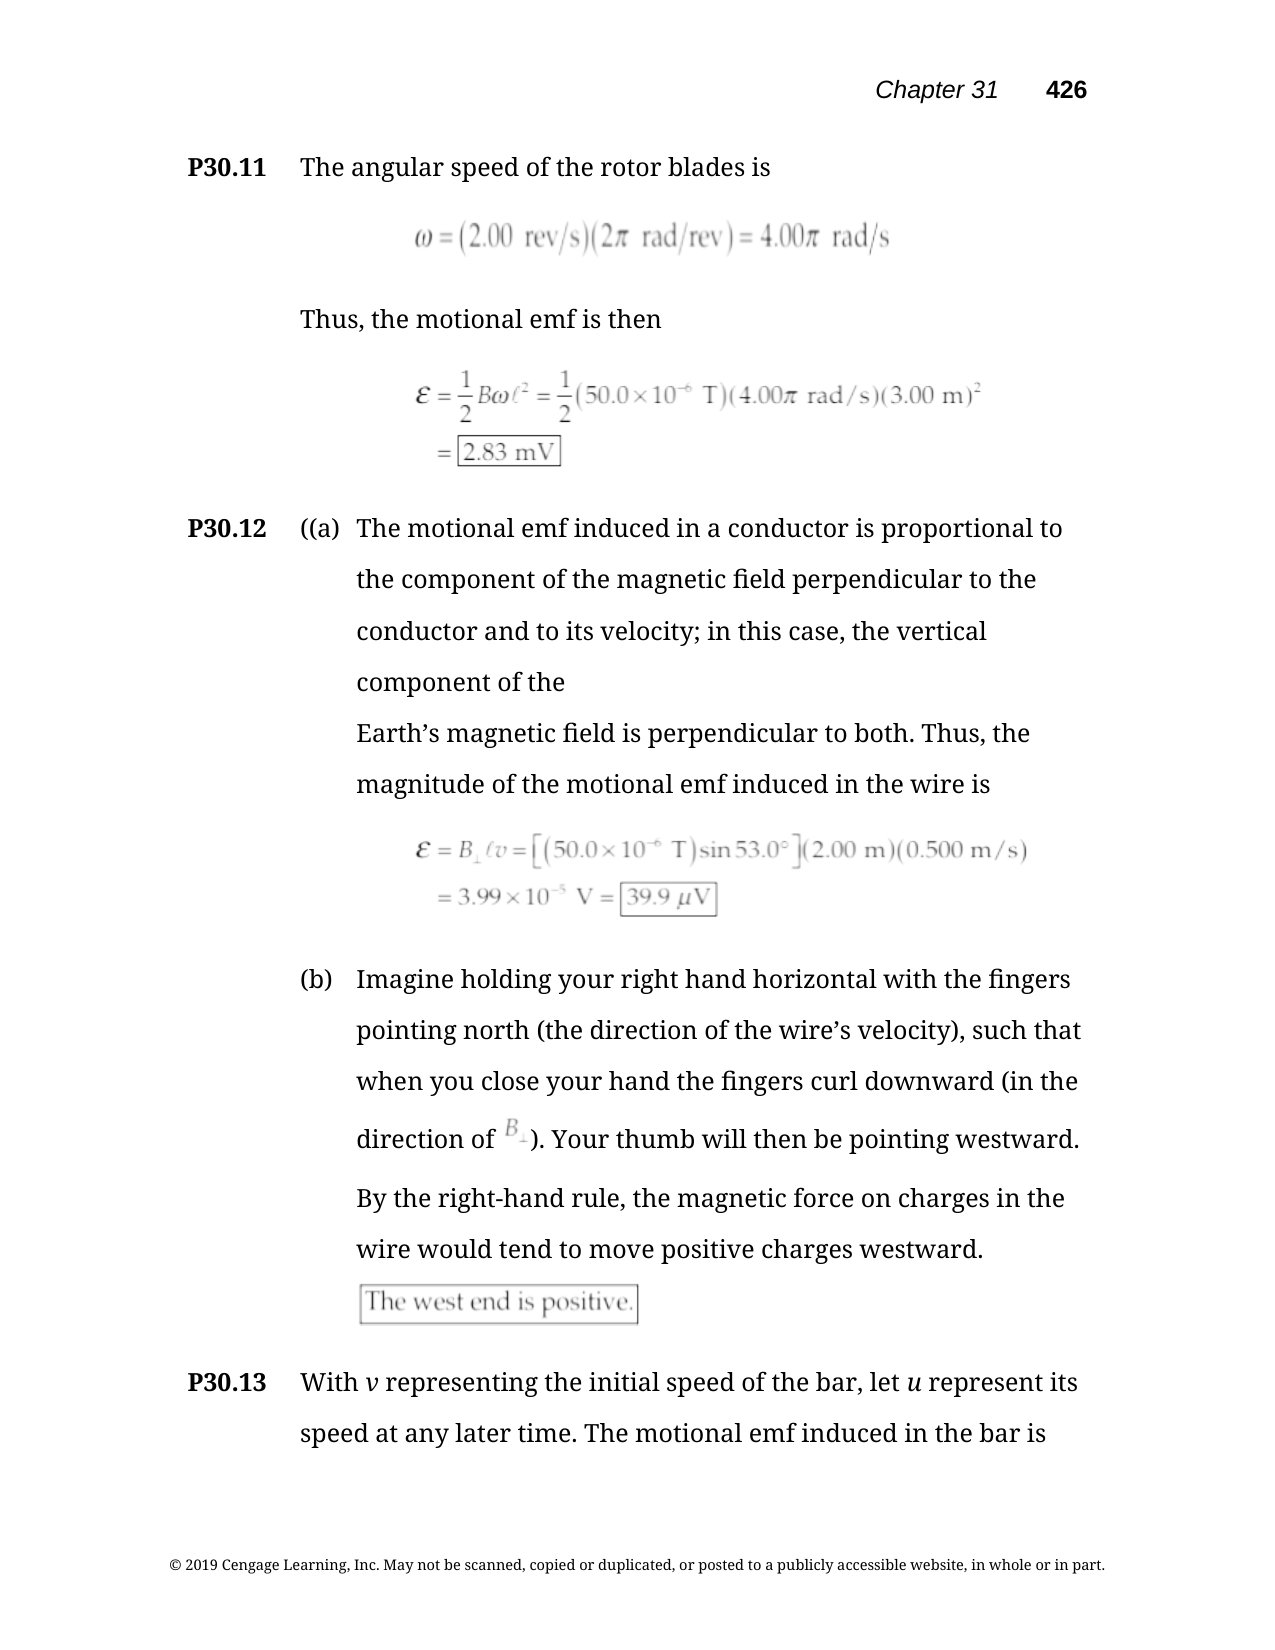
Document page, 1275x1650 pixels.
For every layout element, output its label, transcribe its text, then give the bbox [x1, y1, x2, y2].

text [187, 1365, 1087, 1450]
text Thus, the motional emf is then [187, 301, 1087, 335]
text (b) Imagine holding your right hand horizontal with the fingers pointing north (the direction of the wire’s velocity), such that when you close your hand the fingers curl downward (in the direction of ). Your thumb will then be pointing westward. By the right-hand rule, the magnetic force on charges in the wire would tend to move positive charges westward. [187, 961, 1087, 1338]
text P30.11 The angular speed of the rotor blades is [187, 150, 1087, 184]
text P30.12 ((a) The motional emf induced in a conductor is proportional to the component of the magnetic field perpendicular to the conductor and to its velocity; in this case, the vertical component of the Earth’s magnetic field is perpendicular to both. Thus, the magnitude of the motional emf induced in the wire is [187, 511, 1087, 800]
